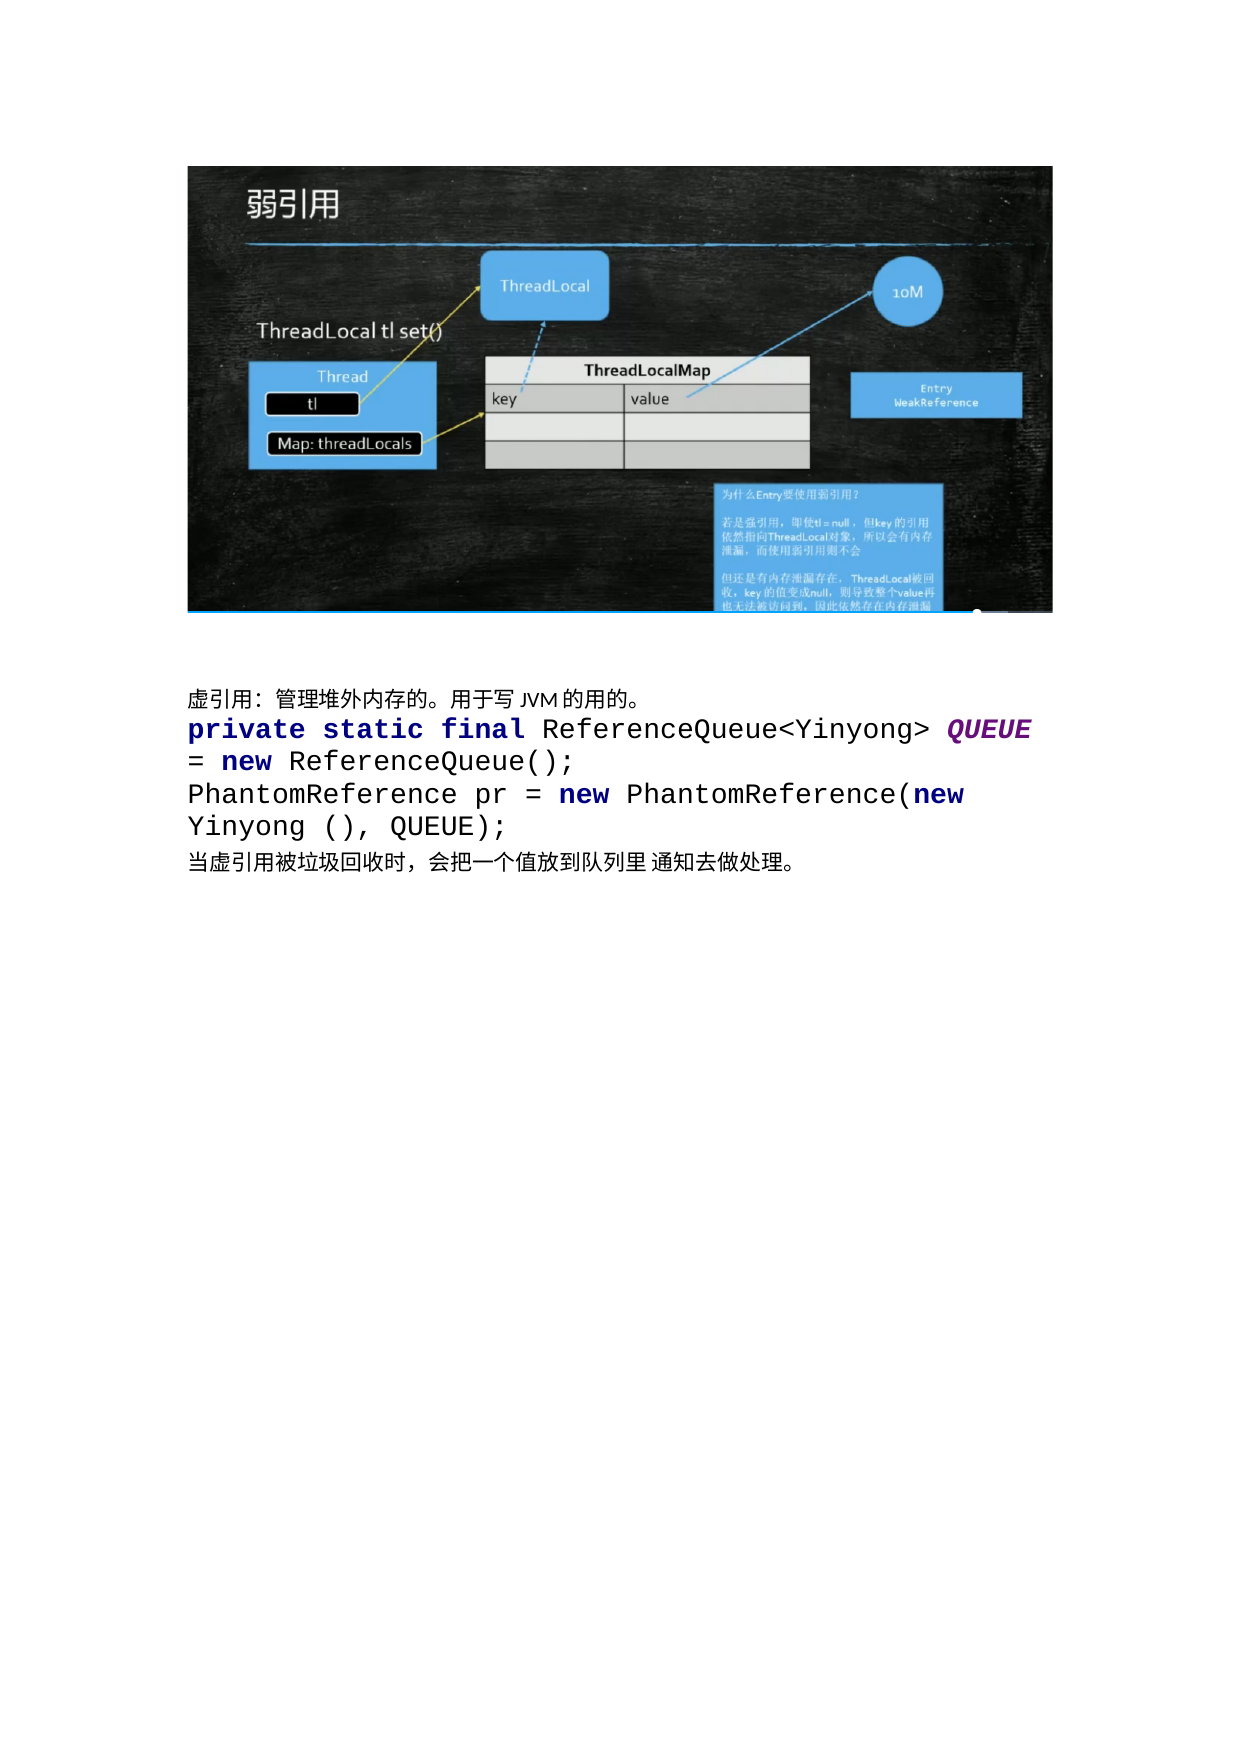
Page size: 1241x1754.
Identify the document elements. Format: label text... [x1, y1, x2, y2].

text private static final ReferenceQueue<Yinyong> QUEUE = new ReferenceQueue(); [187, 714, 1053, 779]
picture [187, 166, 1053, 613]
text PhantomReference pr = new PhantomReference(new Yinyong (), QUEUE); [187, 779, 1053, 844]
text 虚引用：管理堆外内存的。用于写JVM的用的。 [187, 682, 1053, 714]
text 当虚引用被垃圾回收时，会把一个值放到队列里 通知去做处理。 [187, 844, 1053, 877]
